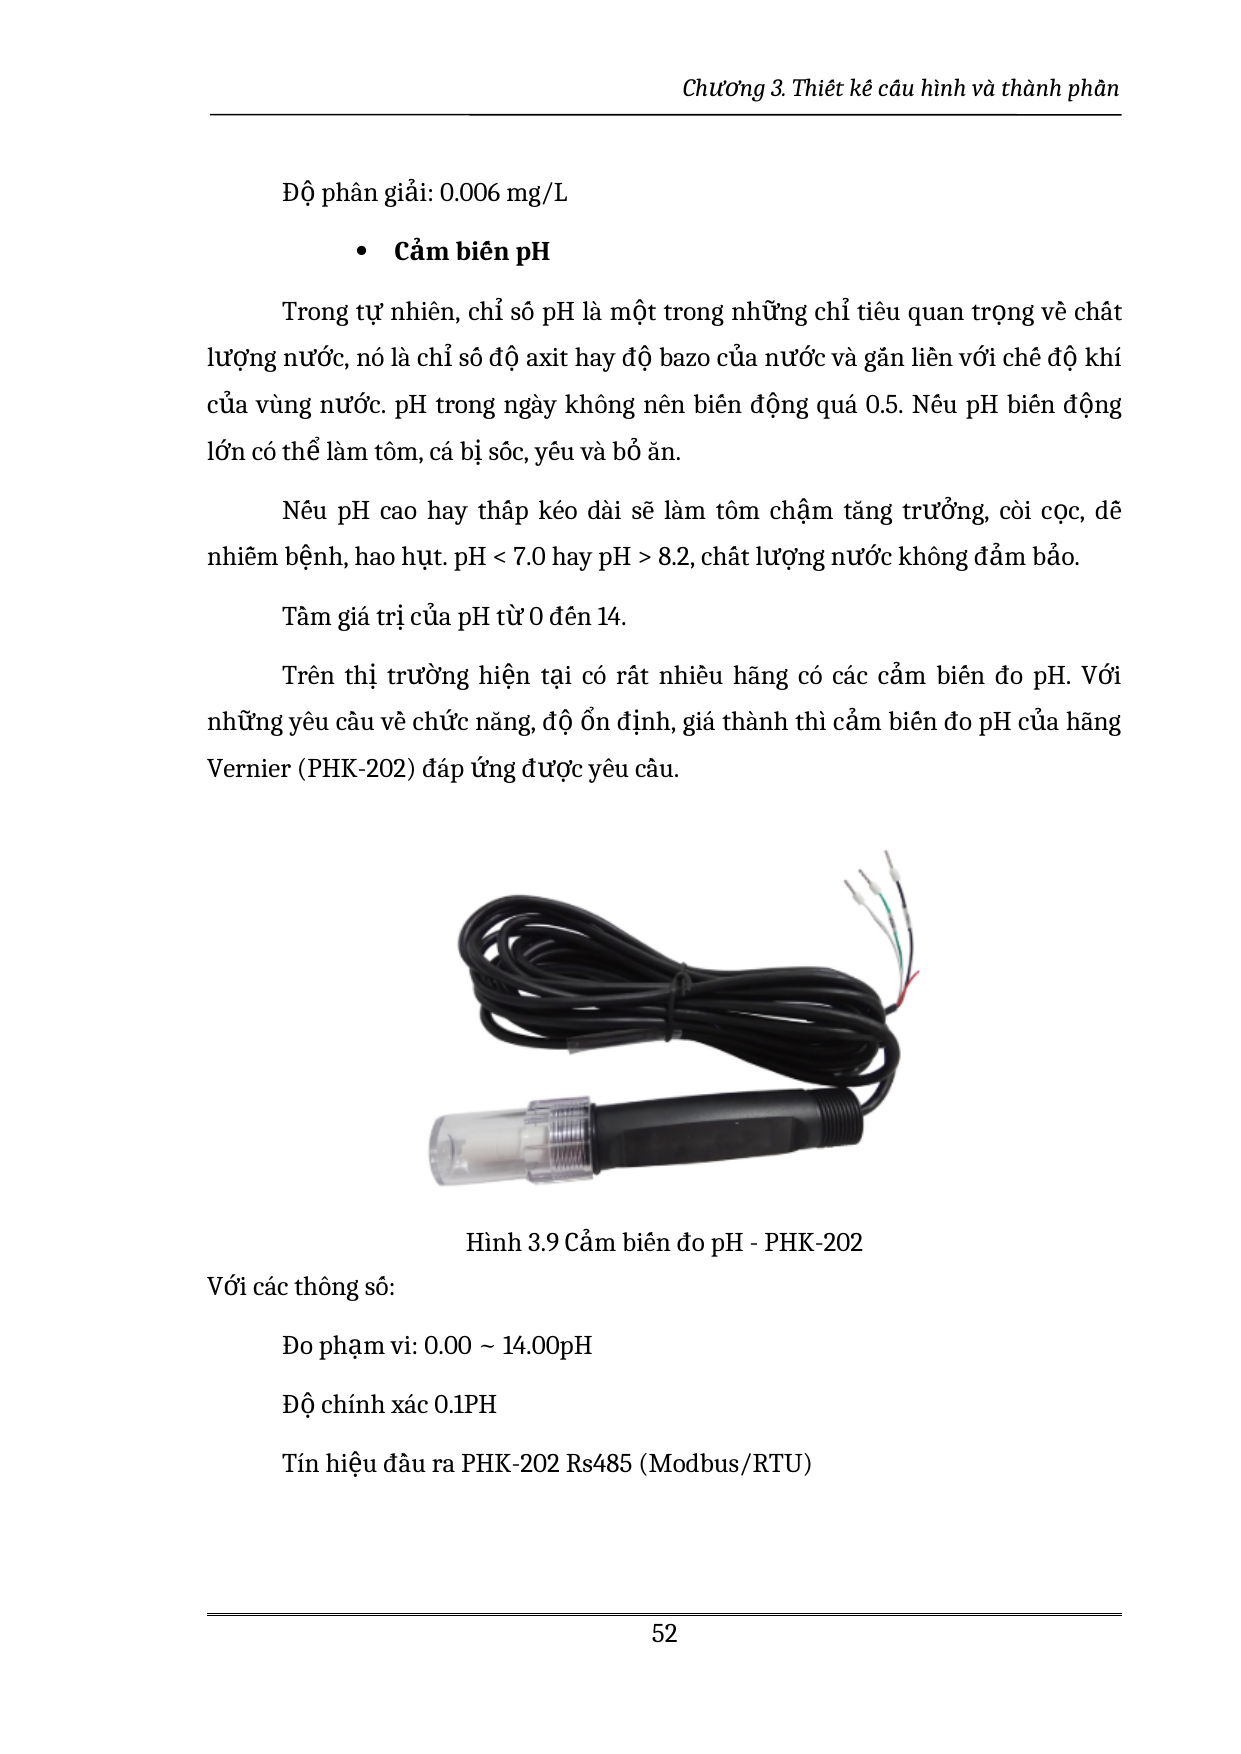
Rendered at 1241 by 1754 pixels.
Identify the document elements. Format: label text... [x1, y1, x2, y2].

text Tín hiệu đầu ra PHK-202 Rs485 (Modbus/RTU) [207, 1448, 1122, 1479]
text Trong tự nhiên, chỉ số pH là một trong những chỉ tiêu quan trọng về chất lượng nước, nó là chỉ số độ axit hay độ bazo của nước và gắn liền với chế độ khí của vùng nước. pH trong ngày không nên biến động quá 0.5. Nếu pH biến động lớn có thể làm tôm, cá bị sốc, yếu và bỏ ăn. [207, 296, 1122, 467]
text Trên thị trường hiện tại có rất nhiều hãng có các cảm biến đo pH. Với những yêu cầu về chức năng, độ ổn định, giá thành thì cảm biến đo pH của hãng Vernier (PHK-202) đáp ứng được yêu cầu. [207, 660, 1122, 784]
text Độ phân giải: 0.006 mg/L [207, 177, 1122, 208]
text Tầm giá trị của pH từ 0 đến 14. [207, 601, 1122, 632]
subtitle Cảm biến pH [357, 236, 1122, 267]
picture [409, 812, 920, 1200]
text Độ chính xác 0.1PH [207, 1389, 1122, 1420]
text Đo phạm vi: 0.00 ~ 14.00pH [207, 1330, 1122, 1361]
text Nếu pH cao hay thấp kéo dài sẽ làm tôm chậm tăng trưởng, còi cọc, dễ nhiễm bệnh, hao hụt. pH < 7.0 hay pH > 8.2, chất lượng nước không đảm bảo. [207, 495, 1122, 572]
text Với các thông số: [207, 1271, 1122, 1302]
